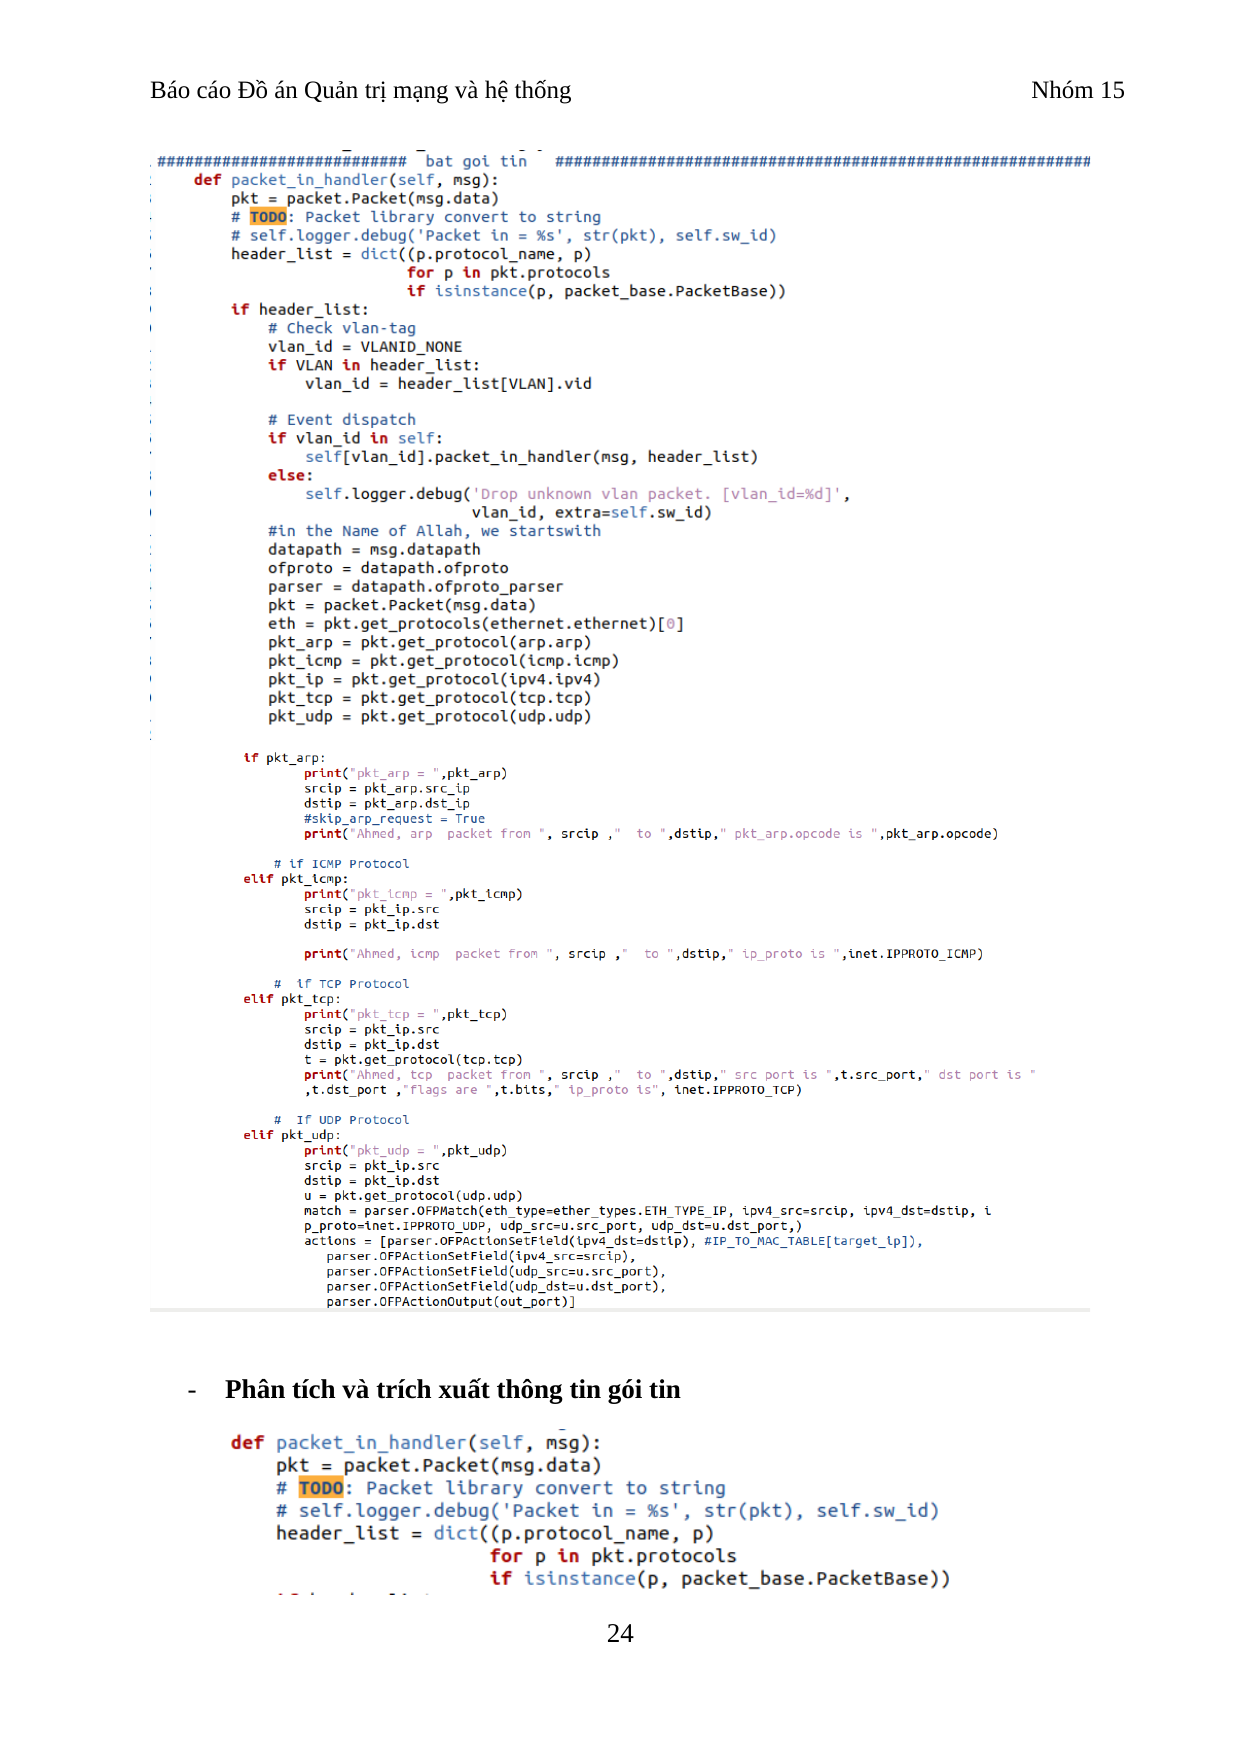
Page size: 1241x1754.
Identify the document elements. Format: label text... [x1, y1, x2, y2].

picture [150, 150, 1091, 741]
list Phân tích và trích xuất thông tin gói tin [187, 1373, 1090, 1404]
picture [225, 1429, 1004, 1595]
picture [150, 745, 1091, 1312]
